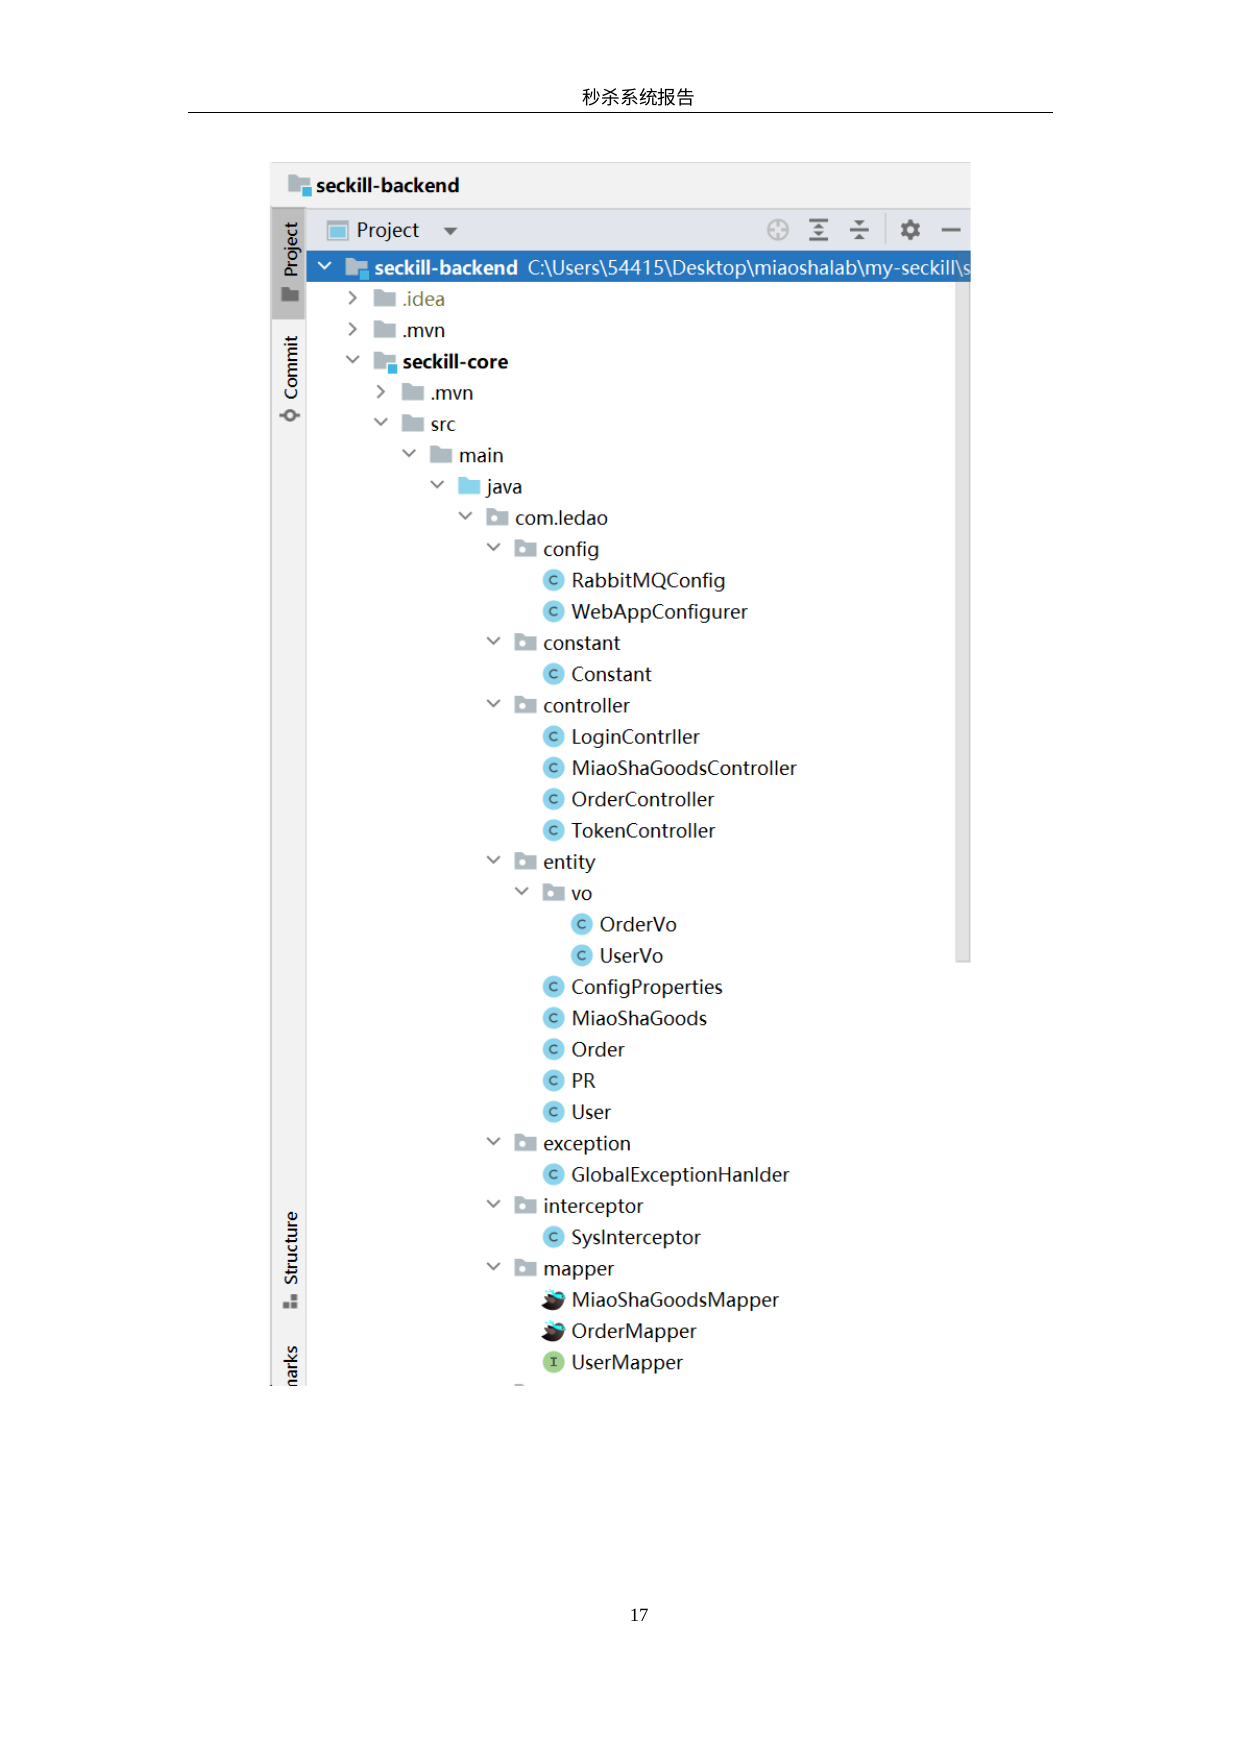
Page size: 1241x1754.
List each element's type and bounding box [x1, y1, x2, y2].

picture [269, 162, 971, 1386]
